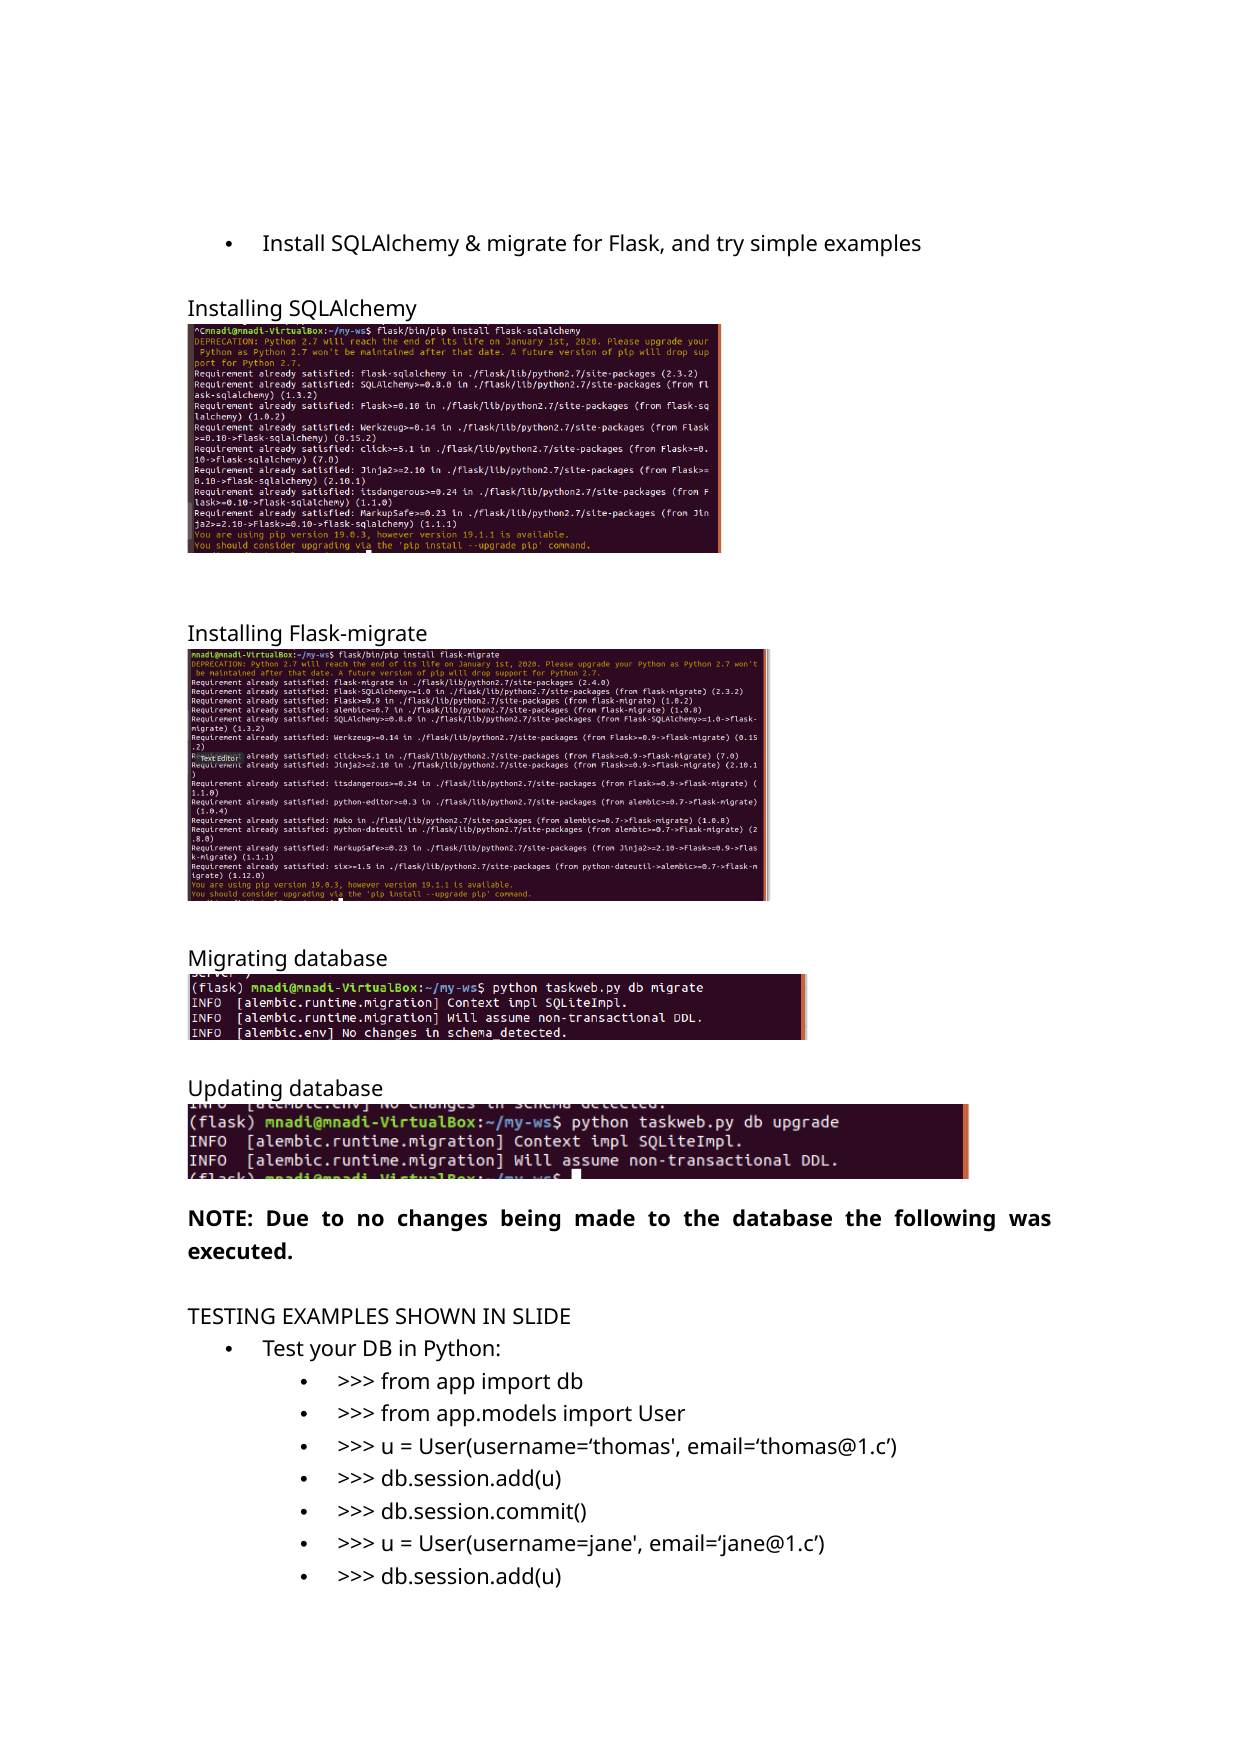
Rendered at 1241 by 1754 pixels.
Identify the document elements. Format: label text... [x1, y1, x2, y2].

picture [187, 324, 722, 553]
list >>> db.session.commit() [300, 1494, 1053, 1527]
picture [187, 974, 808, 1040]
text TESTING EXAMPLES SHOWN IN SLIDE [187, 1299, 1053, 1332]
text Updating database [187, 1072, 1053, 1104]
text NOTE: Due to no changes being made to the database the following was executed. [187, 1202, 1053, 1267]
text Installing Flask-migrate [187, 617, 1053, 649]
list >>> db.session.add(u) [300, 1462, 1053, 1494]
list >>> u = User(username=jane', email=‘jane@1.c’) [300, 1527, 1053, 1559]
list Test your DB in Python: [225, 1332, 1053, 1364]
list >>> db.session.add(u) [300, 1559, 1053, 1592]
list >>> from app.models import User [300, 1397, 1053, 1429]
list Install SQLAlchemy & migrate for Flask, and try simple examples [225, 227, 1053, 259]
text Installing SQLAlchemy [187, 292, 1053, 324]
picture [187, 1104, 970, 1179]
list >>> u = User(username=‘thomas', email=‘thomas@1.c’) [300, 1429, 1053, 1462]
list >>> from app import db [300, 1364, 1053, 1397]
picture [187, 649, 771, 901]
text Migrating database [187, 942, 1053, 974]
